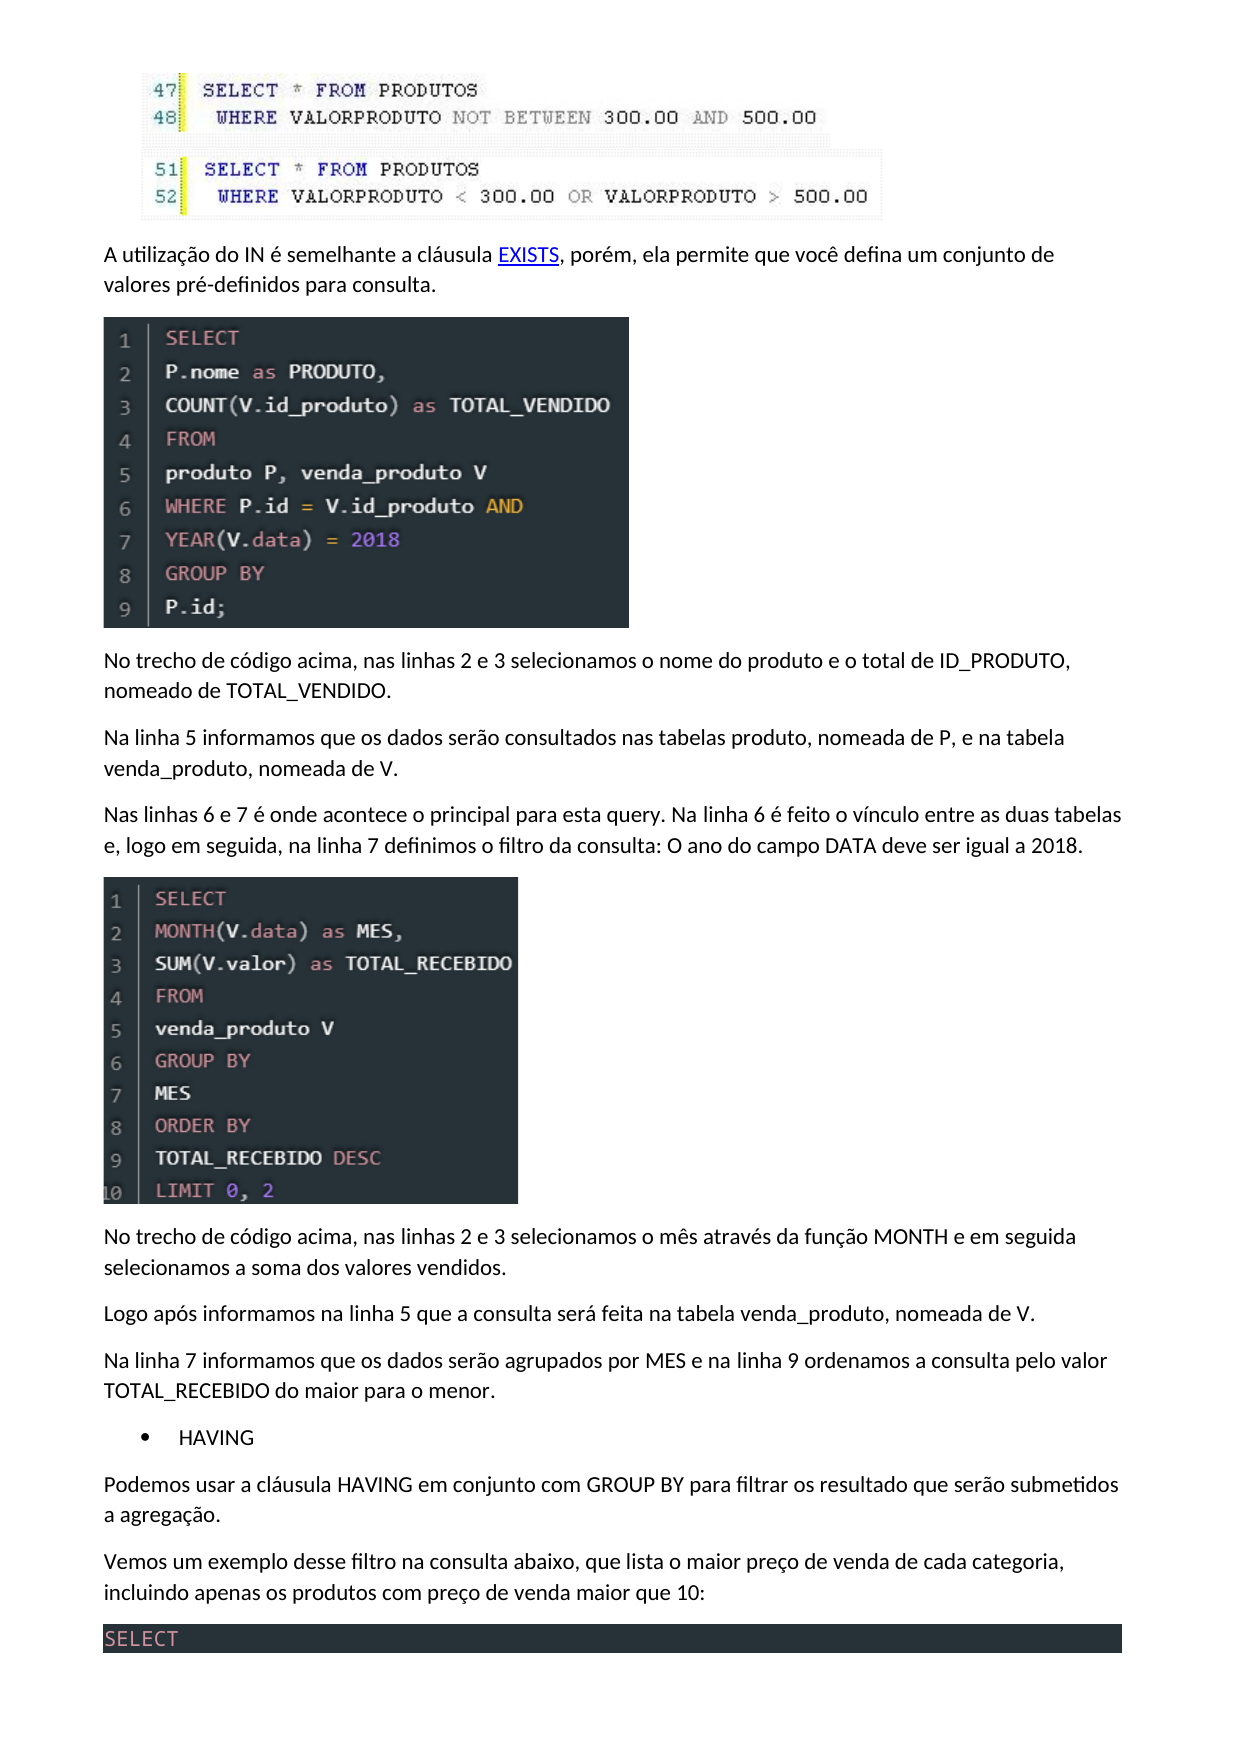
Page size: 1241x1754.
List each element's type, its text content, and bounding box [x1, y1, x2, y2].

text Na linha 5 informamos que os dados serão consultados nas tabelas produto, nomeada de P, e na tabela venda_produto, nomeada de V. [103, 723, 1122, 782]
picture [141, 149, 884, 222]
text A utilização do IN é semelhante a cláusula EXISTS, porém, ela permite que você defina um conjunto de valores pré-definidos para consulta. [103, 240, 1122, 298]
text No trecho de código acima, nas linhas 2 e 3 selecionamos o nome do produto e o total de ID_PRODUTO, nomeado de TOTAL_VENDIDO. [103, 646, 1122, 705]
text Podemos usar a cláusula HAVING em conjunto com GROUP BY para filtrar os resultado que serão submetidos a agregação. [103, 1470, 1122, 1529]
picture [103, 317, 629, 628]
text Logo após informamos na linha 5 que a consulta será feita na tabela venda_produto, nomeada de V. [103, 1299, 1122, 1328]
text SELECT [103, 1624, 1122, 1653]
text Vemos um exemplo desse filtro na consulta abaixo, que lista o maior preço de venda de cada categoria, incluindo apenas os produtos com preço de venda maior que 10: [103, 1547, 1122, 1606]
text No trecho de código acima, nas linhas 2 e 3 selecionamos o mês através da função MONTH e em seguida selecionamos a soma dos valores vendidos. [103, 1222, 1122, 1281]
text Nas linhas 6 e 7 é onde acontece o principal para esta query. Na linha 6 é feito o vínculo entre as duas tabelas e, logo em seguida, na linha 7 definimos o filtro da consulta: O ano do campo DATA deve ser igual a 2018. [103, 801, 1122, 859]
text Na linha 7 informamos que os dados serão agrupados por MES e na linha 9 ordenamos a consulta pelo valor TOTAL_RECEBIDO do maior para o menor. [103, 1346, 1122, 1405]
picture [141, 73, 830, 148]
picture [103, 877, 519, 1204]
list HAVING [141, 1423, 1122, 1452]
